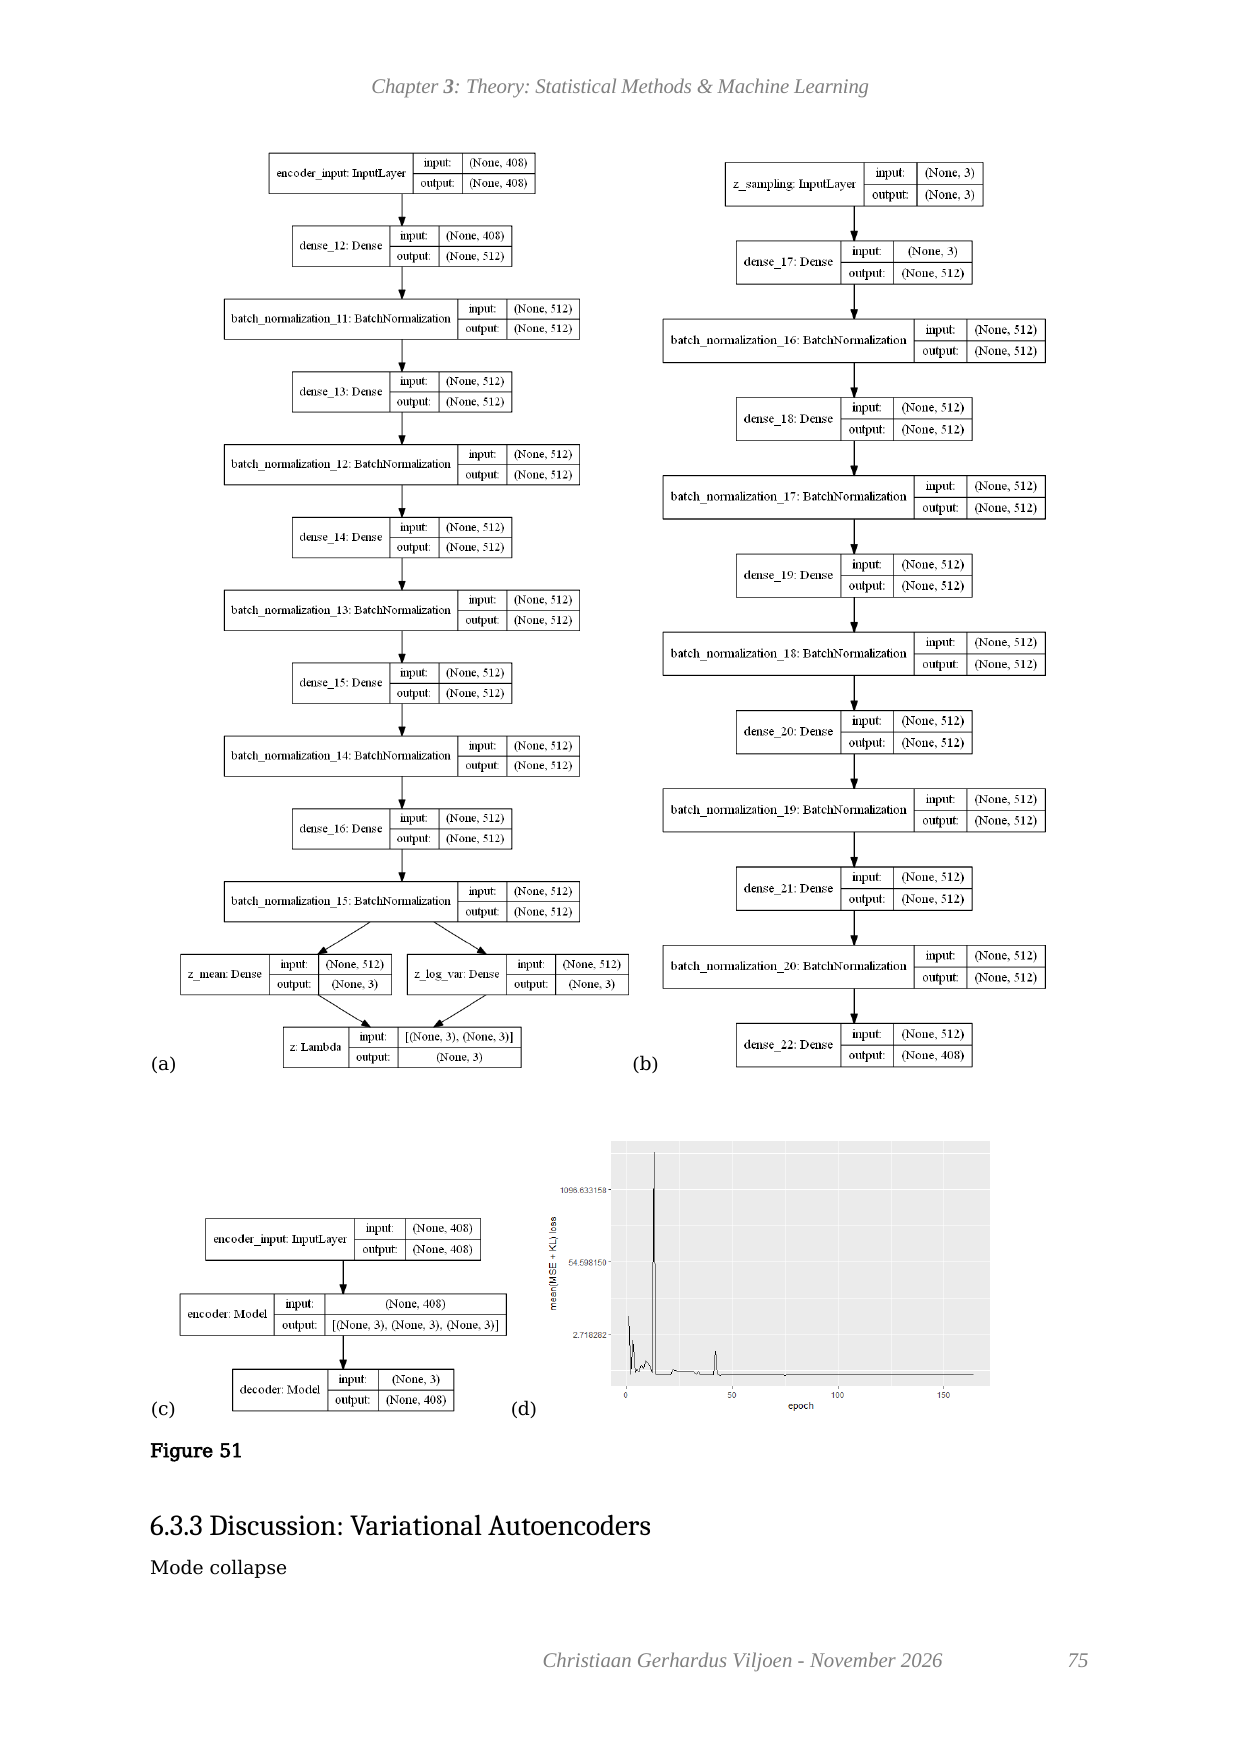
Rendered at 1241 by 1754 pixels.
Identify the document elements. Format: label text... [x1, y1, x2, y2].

picture [176, 1214, 510, 1415]
picture [177, 150, 632, 1071]
picture [659, 158, 1049, 1071]
text Figure 51 [150, 1438, 1090, 1461]
picture [543, 1136, 995, 1415]
text Mode collapse [150, 1556, 1090, 1578]
subtitle Discussion: Variational Autoencoders [150, 1509, 1090, 1543]
